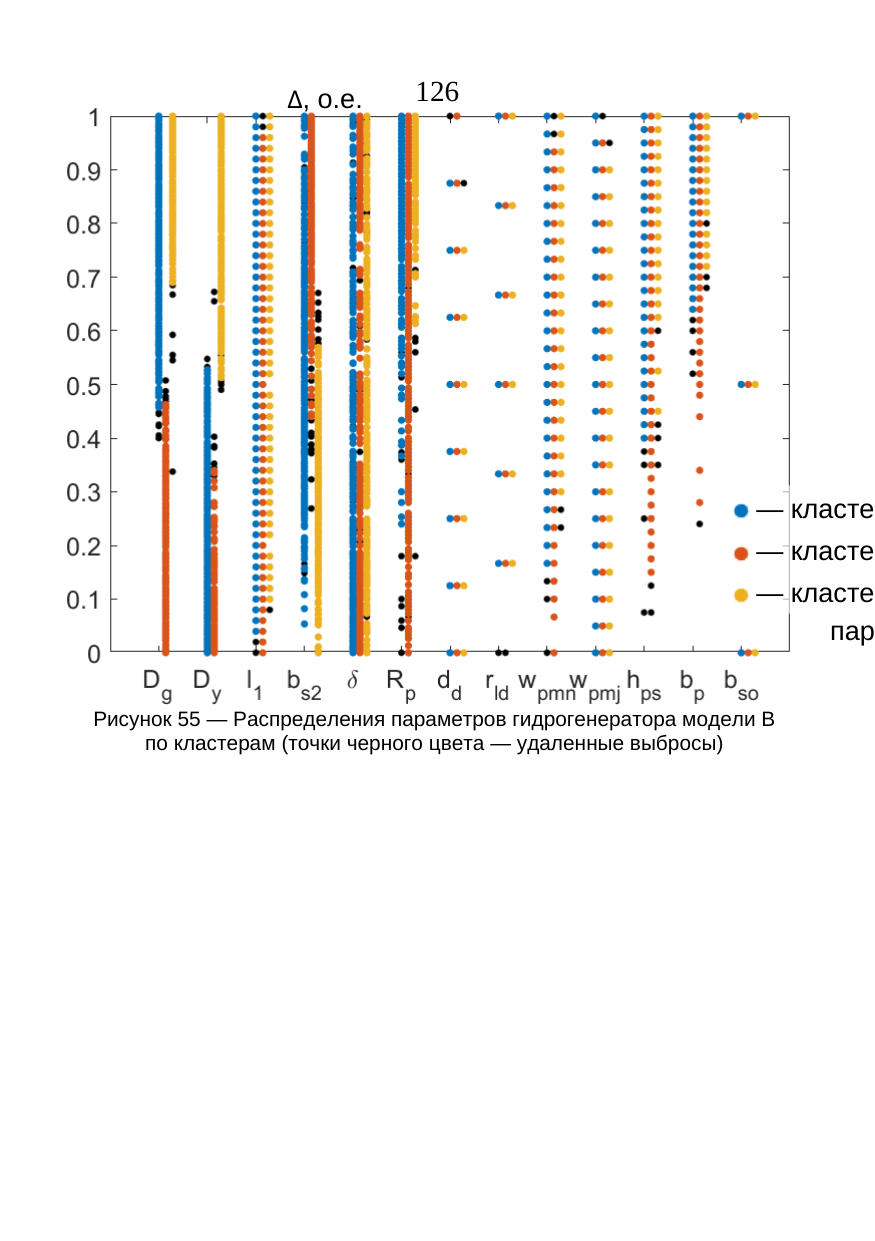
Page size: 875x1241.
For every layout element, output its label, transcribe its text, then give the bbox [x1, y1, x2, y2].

picture [59, 107, 798, 707]
text Рисунок 55 — Распределения параметров гидрогенератора модели В по кластерам (точки черного цвета — удаленные выбросы) [89, 707, 780, 754]
